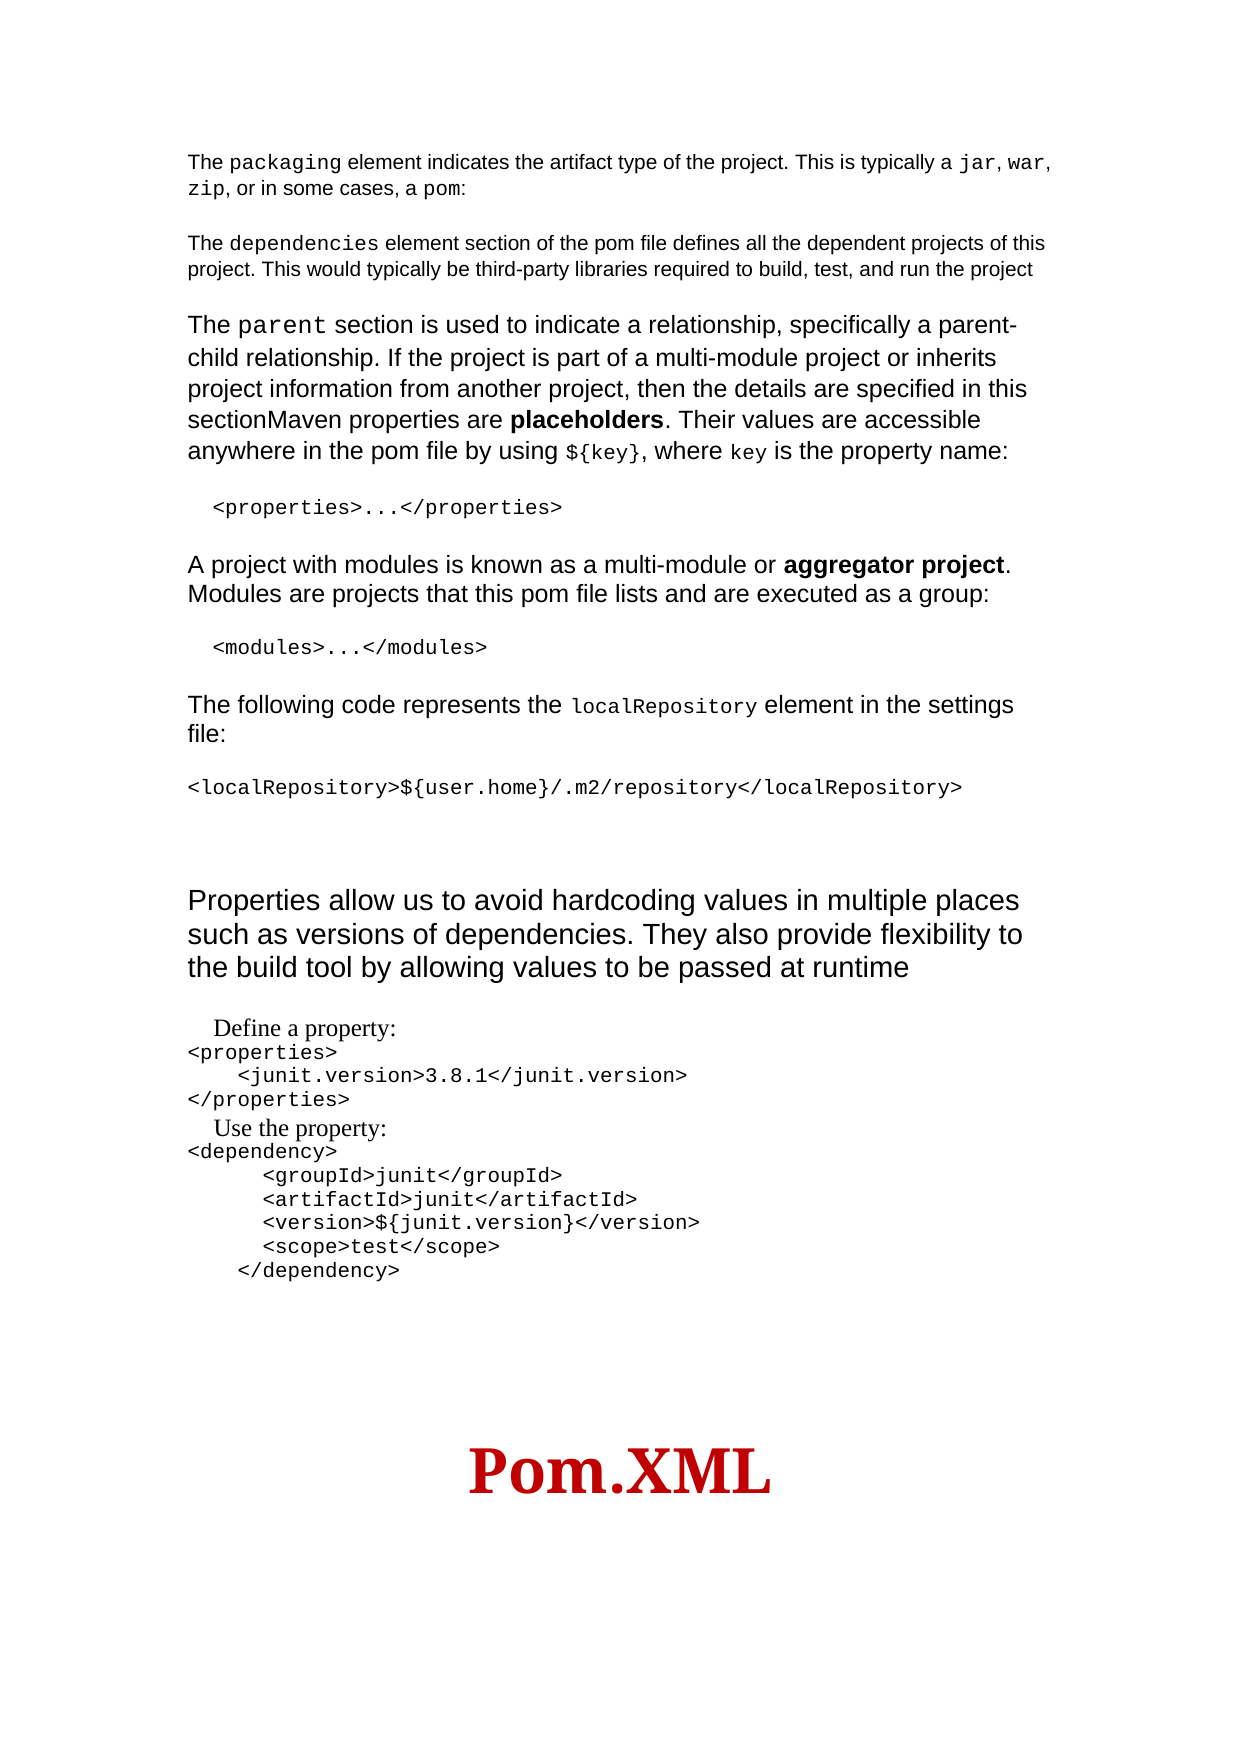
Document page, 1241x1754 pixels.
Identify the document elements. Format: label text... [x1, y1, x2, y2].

text <artifactId>junit</artifactId> [187, 1189, 1053, 1212]
text  Define a property: [187, 1013, 1053, 1042]
text The dependencies element section of the pom file defines all the dependent projects of this project. This would typically be third-party libraries required to build, test, and run the project [187, 231, 1053, 281]
text <localRepository>${user.home}/.m2/repository</localRepository> [187, 777, 1053, 801]
text <properties> [187, 1042, 1053, 1065]
text <groupId>junit</groupId> [187, 1165, 1053, 1189]
text Pom.XML [187, 1427, 1053, 1512]
text The parent section is used to indicate a relationship, specifically a parent-child relationship. If the project is part of a multi-module project or inherits project information from another project, then the details are specified in this sectionMaven properties are placeholders. Their values are accessible anywhere in the pom file by using ${key}, where key is the property name: [187, 310, 1053, 466]
text <scope>test</scope> [187, 1236, 1053, 1259]
text <dependency> [187, 1141, 1053, 1165]
text The following code represents the localRepository element in the settings file: [187, 689, 1053, 748]
text </dependency> [187, 1259, 1053, 1283]
text Properties allow us to avoid hardcoding values in multiple places such as versions of dependencies. They also provide flexibility to the build tool by allowing values to be passed at runtime [187, 883, 1053, 984]
text A project with modules is known as a multi-module or aggregator project. Modules are projects that this pom file lists and are executed as a group: [187, 550, 1053, 608]
text  Use the property: [187, 1113, 1053, 1141]
text </properties> [187, 1089, 1053, 1113]
text <properties>...</properties> [187, 497, 1053, 521]
text <modules>...</modules> [187, 637, 1053, 660]
text <version>${junit.version}</version> [187, 1212, 1053, 1236]
text <junit.version>3.8.1</junit.version> [187, 1065, 1053, 1089]
text The packaging element indicates the artifact type of the project. This is typically a jar, war, zip, or in some cases, a pom: [187, 150, 1053, 202]
